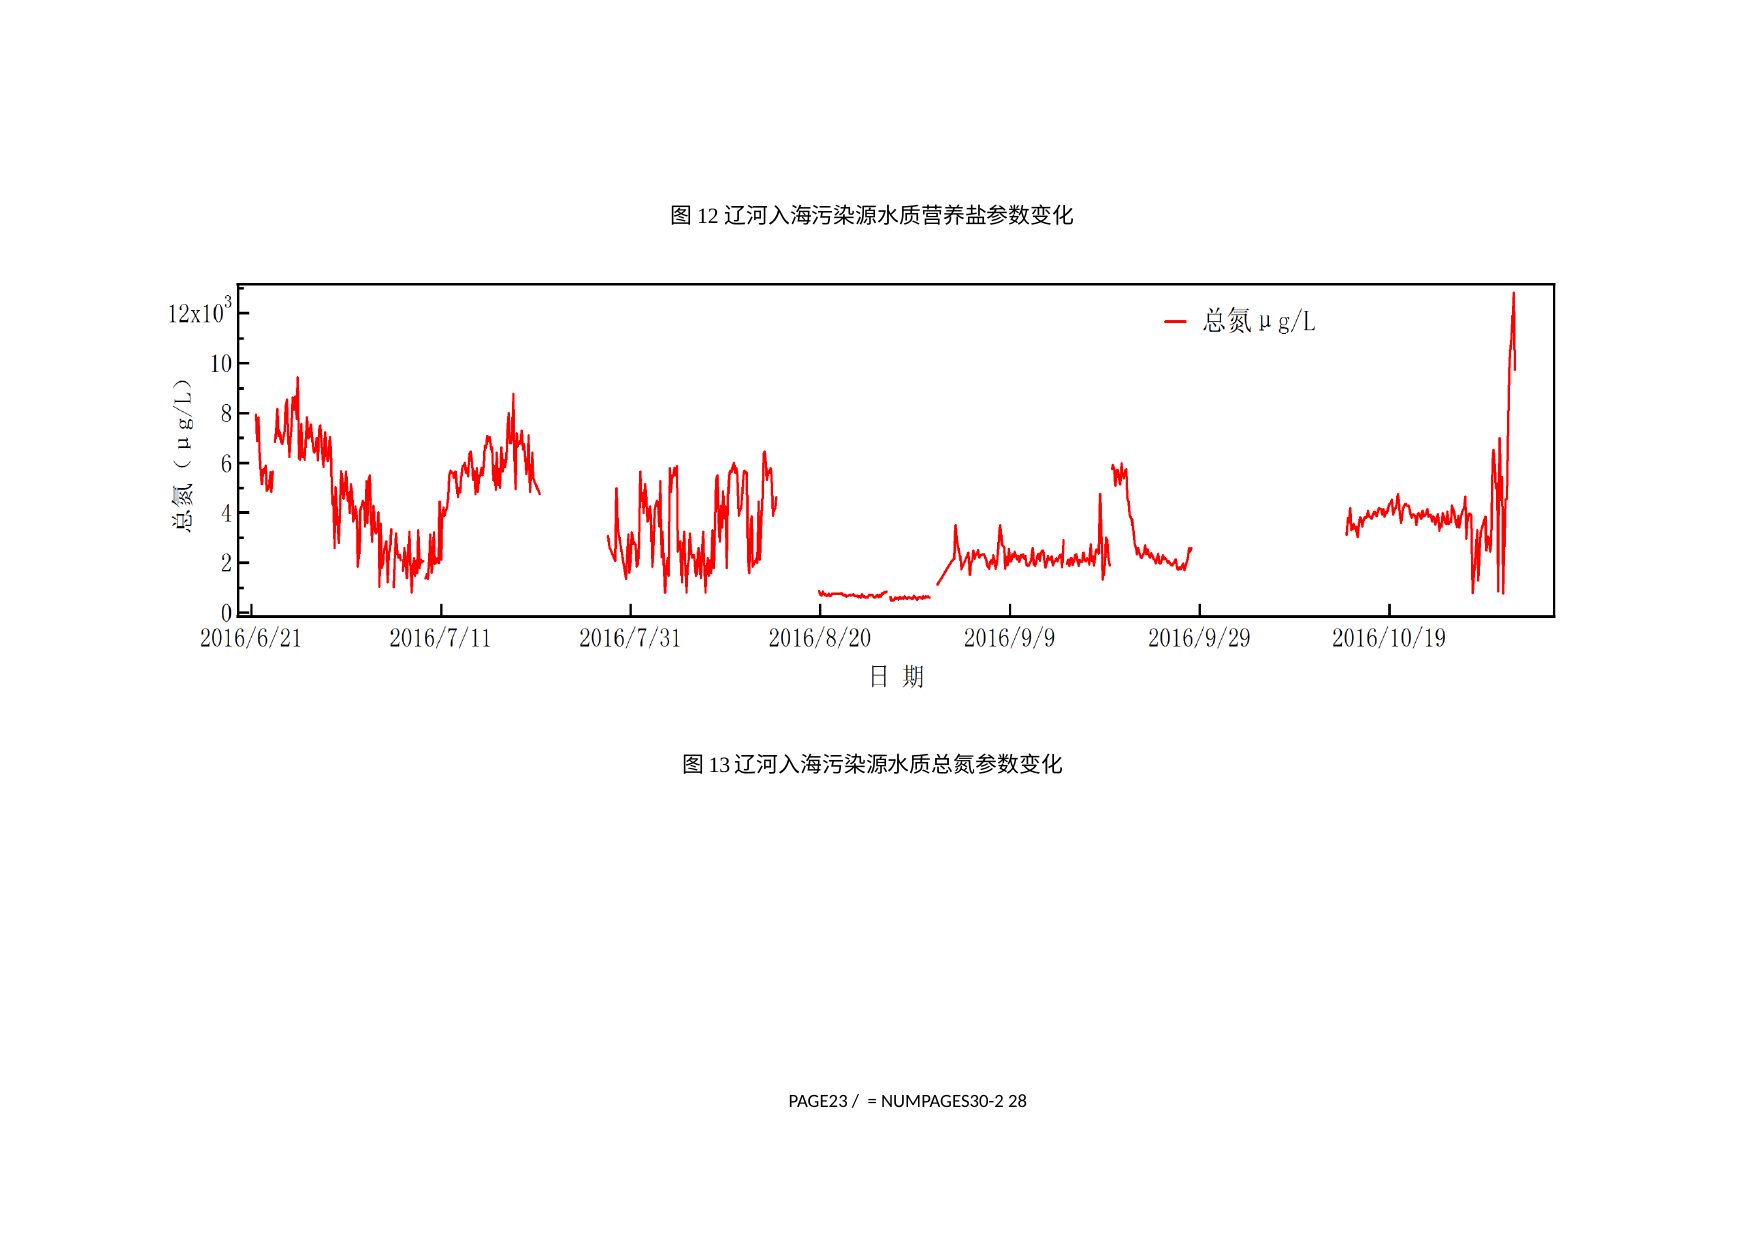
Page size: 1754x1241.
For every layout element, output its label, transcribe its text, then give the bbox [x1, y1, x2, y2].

picture [150, 262, 1598, 689]
text 图13辽河入海污染源水质总氮参数变化 [150, 747, 1595, 779]
text 图12 辽河入海污染源水质营养盐参数变化 [150, 198, 1595, 230]
